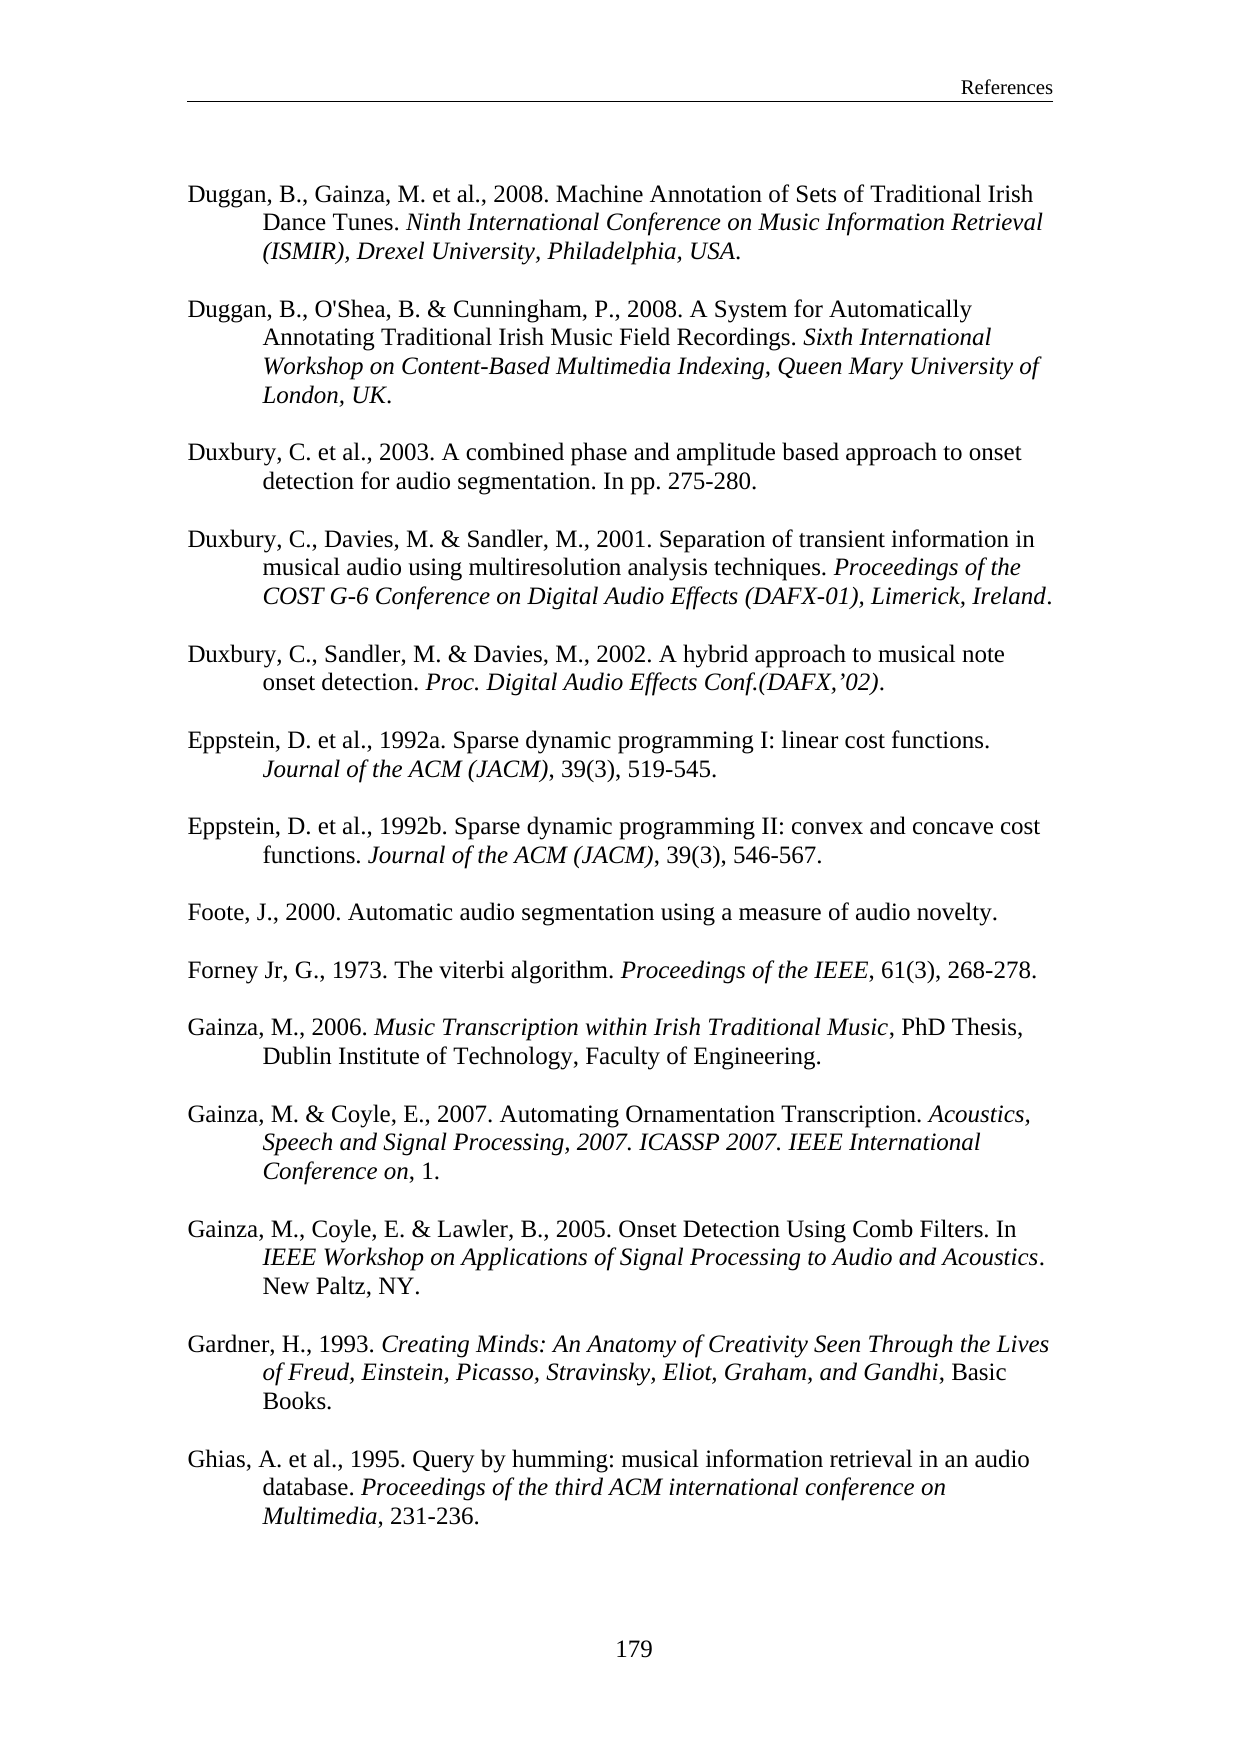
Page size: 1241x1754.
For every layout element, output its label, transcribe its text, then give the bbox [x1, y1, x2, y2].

text Gardner, H., 1993. Creating Minds: An Anatomy of Creativity Seen Through the Lives of Freud, Einstein, Picasso, Stravinsky, Eliot, Graham, and Gandhi, Basic Books. [187, 1329, 1053, 1415]
text Forney Jr, G., 1973. The viterbi algorithm. Proceedings of the IEEE, 61(3), 268-278. [187, 955, 1053, 984]
text Gainza, M. & Coyle, E., 2007. Automating Ornamentation Transcription. Acoustics, Speech and Signal Processing, 2007. ICASSP 2007. IEEE International Conference on, 1. [187, 1099, 1053, 1185]
text Duxbury, C., Sandler, M. & Davies, M., 2002. A hybrid approach to musical note onset detection. Proc. Digital Audio Effects Conf.(DAFX,’02). [187, 639, 1053, 696]
text Duxbury, C. et al., 2003. A combined phase and amplitude based approach to onset detection for audio segmentation. In pp. 275-280. [187, 437, 1053, 495]
text Gainza, M., Coyle, E. & Lawler, B., 2005. Onset Detection Using Comb Filters. In IEEE Workshop on Applications of Signal Processing to Audio and Acoustics. New Paltz, NY. [187, 1214, 1053, 1300]
text Duggan, B., Gainza, M. et al., 2008. Machine Annotation of Sets of Traditional Irish Dance Tunes. Ninth International Conference on Music Information Retrieval (ISMIR), Drexel University, Philadelphia, USA. [187, 179, 1053, 265]
text Gainza, M., 2006. Music Transcription within Irish Traditional Music, PhD Thesis, Dublin Institute of Technology, Faculty of Engineering. [187, 1012, 1053, 1070]
text Eppstein, D. et al., 1992b. Sparse dynamic programming II: convex and concave cost functions. Journal of the ACM (JACM), 39(3), 546-567. [187, 811, 1053, 869]
text Eppstein, D. et al., 1992a. Sparse dynamic programming I: linear cost functions. Journal of the ACM (JACM), 39(3), 519-545. [187, 725, 1053, 782]
text Ghias, A. et al., 1995. Query by humming: musical information retrieval in an audio database. Proceedings of the third ACM international conference on Multimedia, 231-236. [187, 1444, 1053, 1530]
text Foote, J., 2000. Automatic audio segmentation using a measure of audio novelty. [187, 897, 1053, 926]
text Duxbury, C., Davies, M. & Sandler, M., 2001. Separation of transient information in musical audio using multiresolution analysis techniques. Proceedings of the COST G-6 Conference on Digital Audio Effects (DAFX-01), Limerick, Ireland. [187, 524, 1053, 610]
text Duggan, B., O'Shea, B. & Cunningham, P., 2008. A System for Automatically Annotating Traditional Irish Music Field Recordings. Sixth International Workshop on Content-Based Multimedia Indexing, Queen Mary University of London, UK. [187, 294, 1053, 409]
